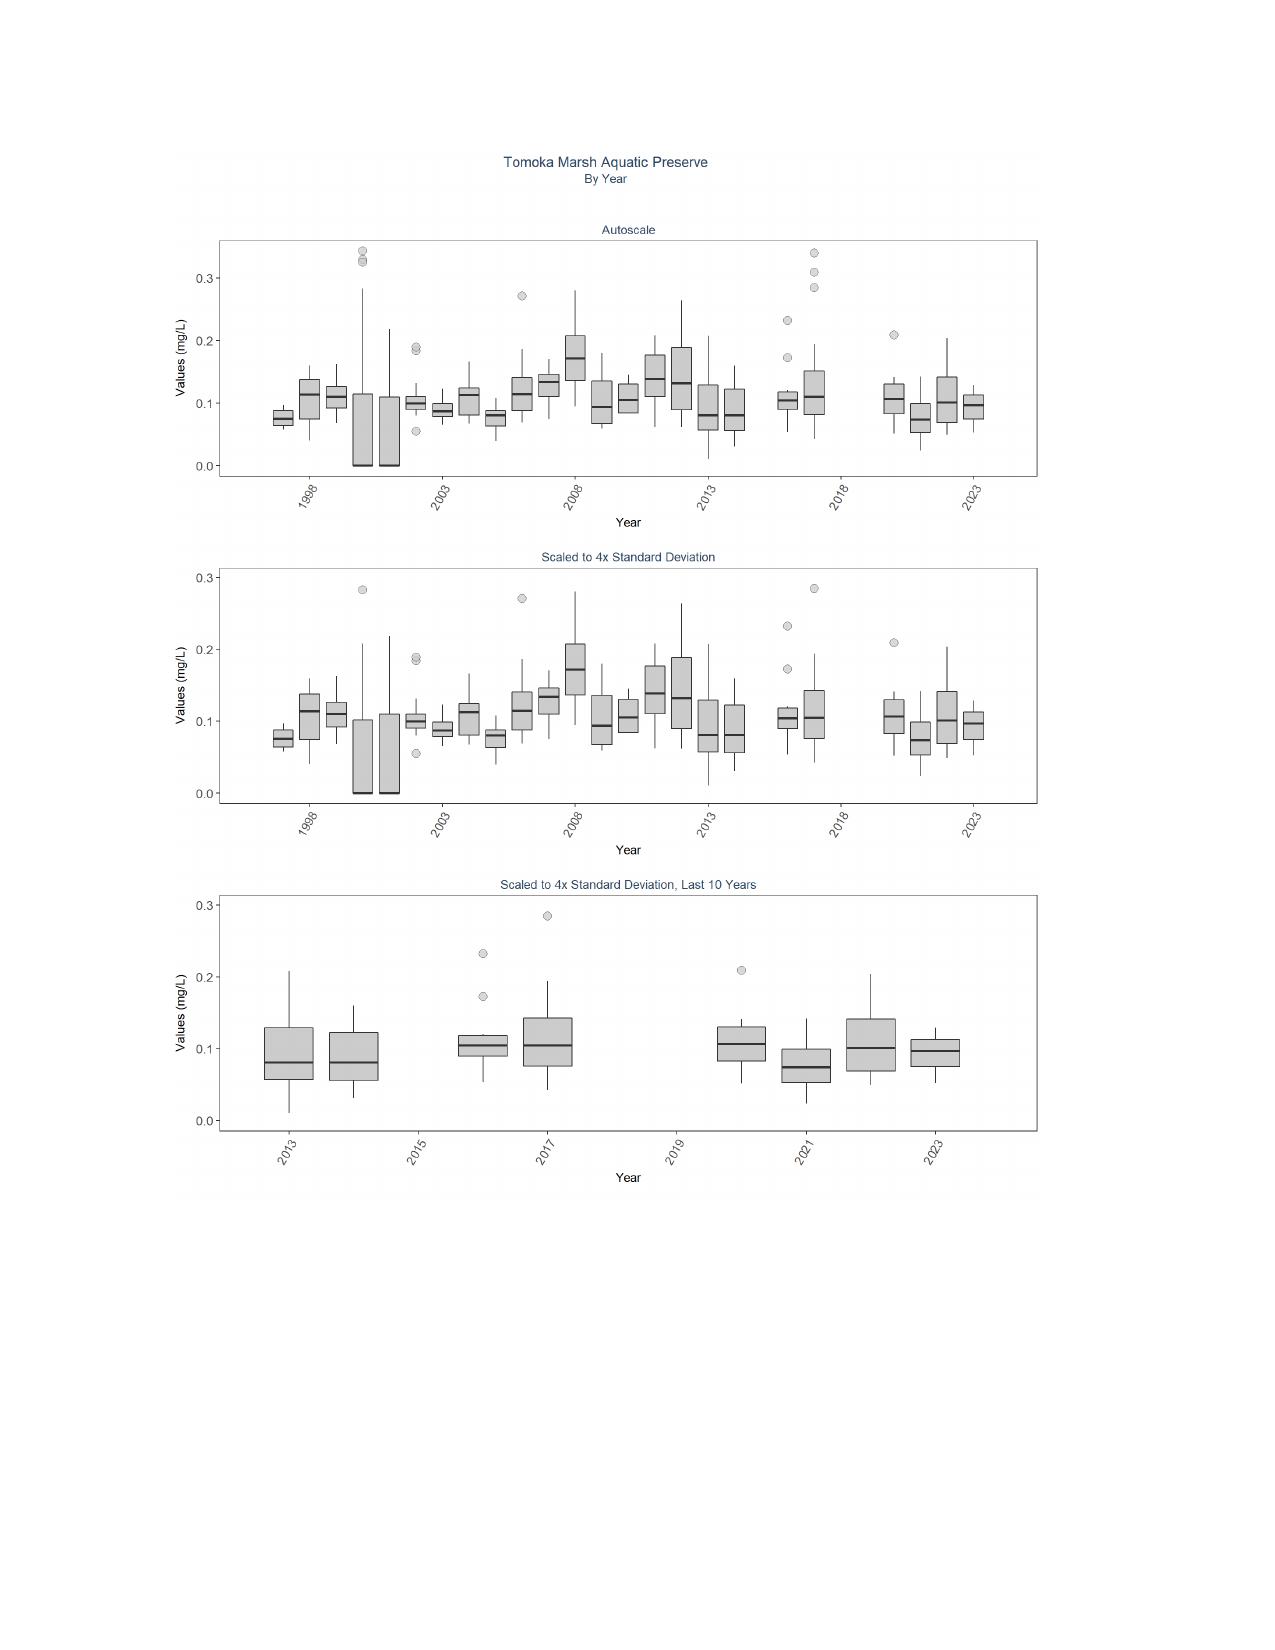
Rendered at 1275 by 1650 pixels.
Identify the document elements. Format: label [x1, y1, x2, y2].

picture [168, 150, 1044, 1200]
